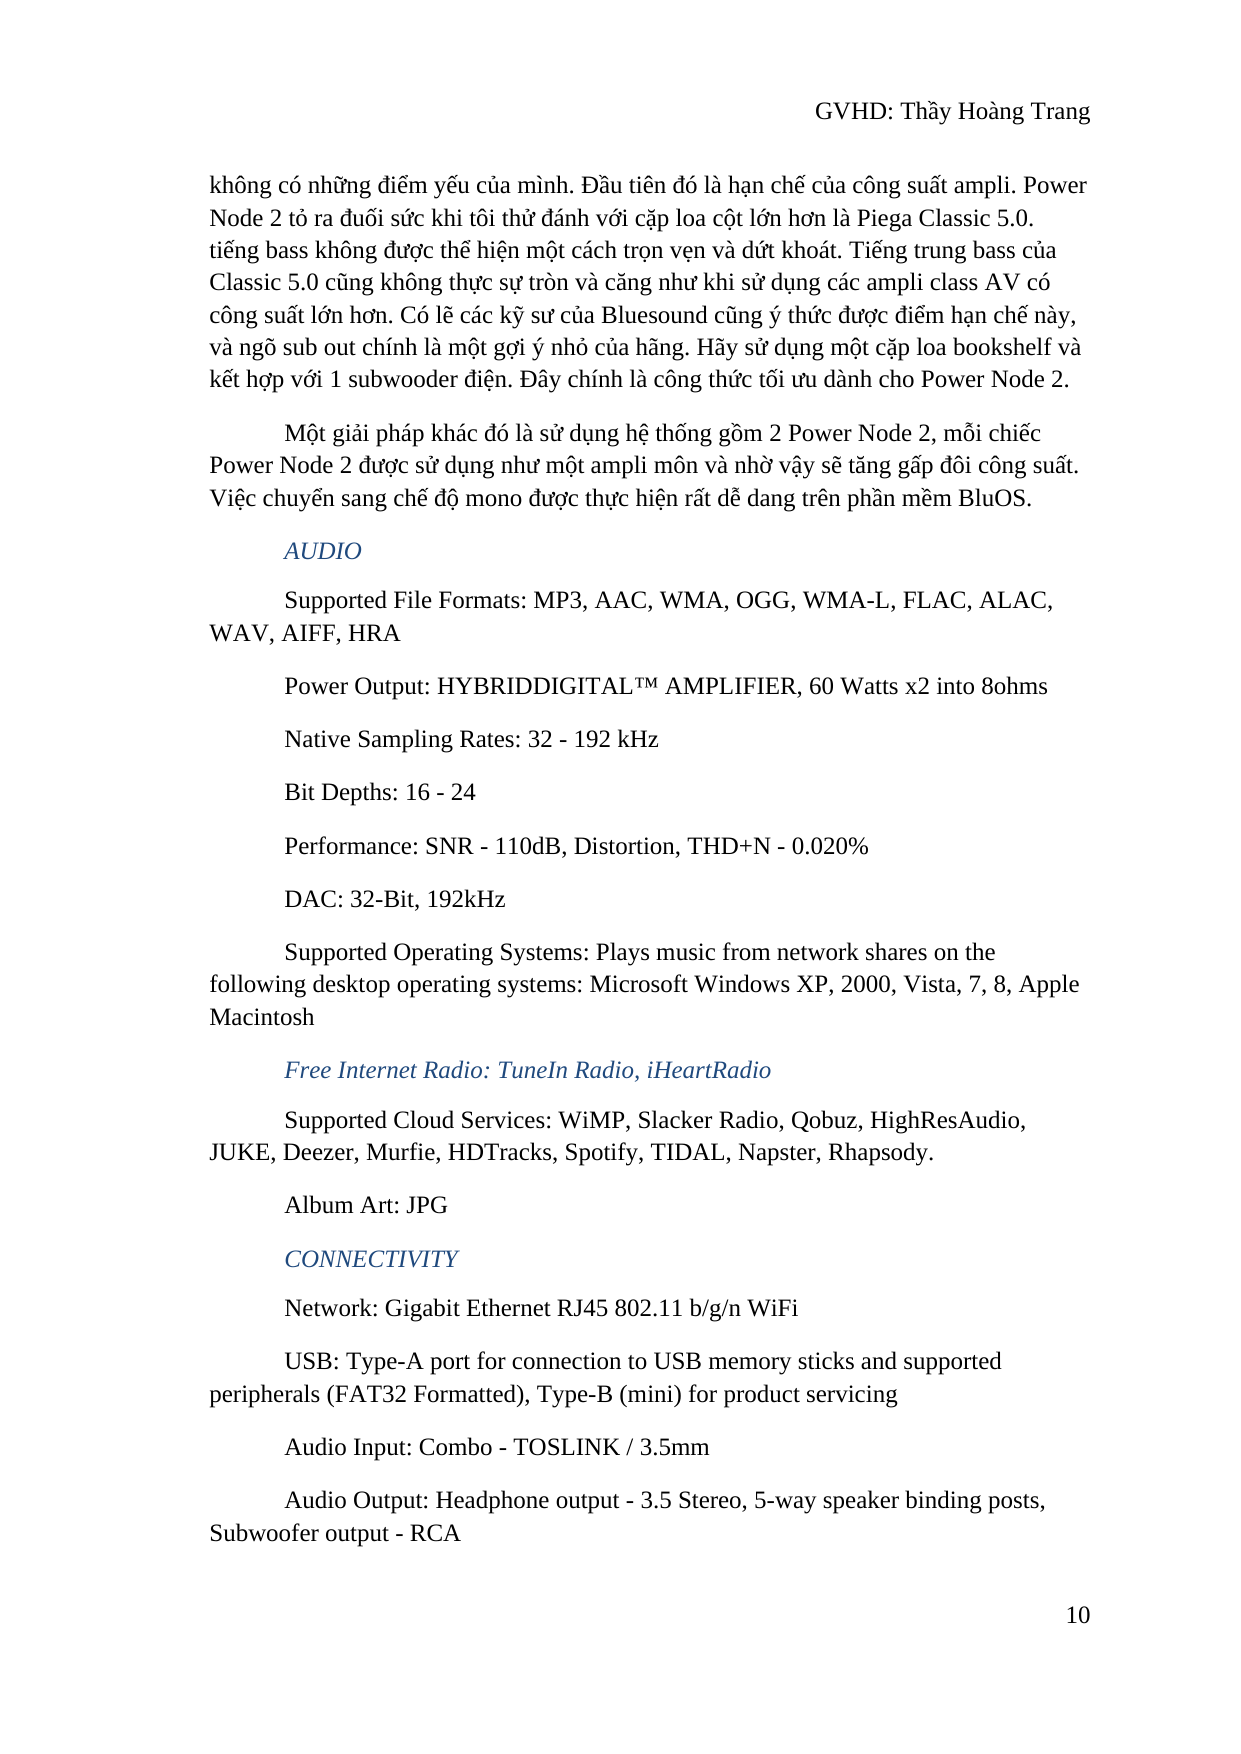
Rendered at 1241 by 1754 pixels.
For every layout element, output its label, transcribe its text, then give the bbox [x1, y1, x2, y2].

text Native Sampling Rates: 32 - 192 kHz [209, 724, 1090, 753]
text Network: Gigabit Ethernet RJ45 802.11 b/g/n WiFi [209, 1293, 1090, 1322]
text Free Internet Radio: TuneIn Radio, iHeartRadio [209, 1055, 1090, 1084]
text Album Art: JPG [209, 1190, 1090, 1219]
text DAC: 32-Bit, 192kHz [209, 884, 1090, 913]
text Performance: SNR - 110dB, Distortion, THD+N - 0.020% [209, 831, 1090, 859]
text Supported Cloud Services: WiMP, Slacker Radio, Qobuz, HighResAudio, JUKE, Deezer, Murfie, HDTracks, Spotify, TIDAL, Napster, Rhapsody. [209, 1105, 1090, 1166]
text Supported Operating Systems: Plays music from network shares on the following desktop operating systems: Microsoft Windows XP, 2000, Vista, 7, 8, Apple Macintosh [209, 937, 1090, 1031]
text AUDIO [209, 536, 1090, 564]
text CONNECTIVITY [209, 1244, 1090, 1272]
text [209, 170, 1090, 393]
text Bit Depths: 16 - 24 [209, 777, 1090, 806]
text Supported File Formats: MP3, AAC, WMA, OGG, WMA-L, FLAC, ALAC, WAV, AIFF, HRA [209, 585, 1090, 647]
text Một giải pháp khác đó là sử dụng hệ thống gồm 2 Power Node 2, mỗi chiếc Power Node 2 được sử dụng như một ampli môn và nhờ vậy sẽ tăng gấp đôi công suất. Việc chuyển sang chế độ mono được thực hiện rất dễ dang trên phần mềm BluOS. [209, 418, 1090, 511]
text Audio Output: Headphone output - 3.5 Stereo, 5-way speaker binding posts, Subwoofer output - RCA [209, 1485, 1090, 1546]
text USB: Type-A port for connection to USB memory sticks and supported peripherals (FAT32 Formatted), Type-B (mini) for product servicing [209, 1346, 1090, 1408]
text Power Output: HYBRIDDIGITAL™ AMPLIFIER, 60 Watts x2 into 8ohms [209, 671, 1090, 700]
text Audio Input: Combo - TOSLINK / 3.5mm [209, 1432, 1090, 1461]
